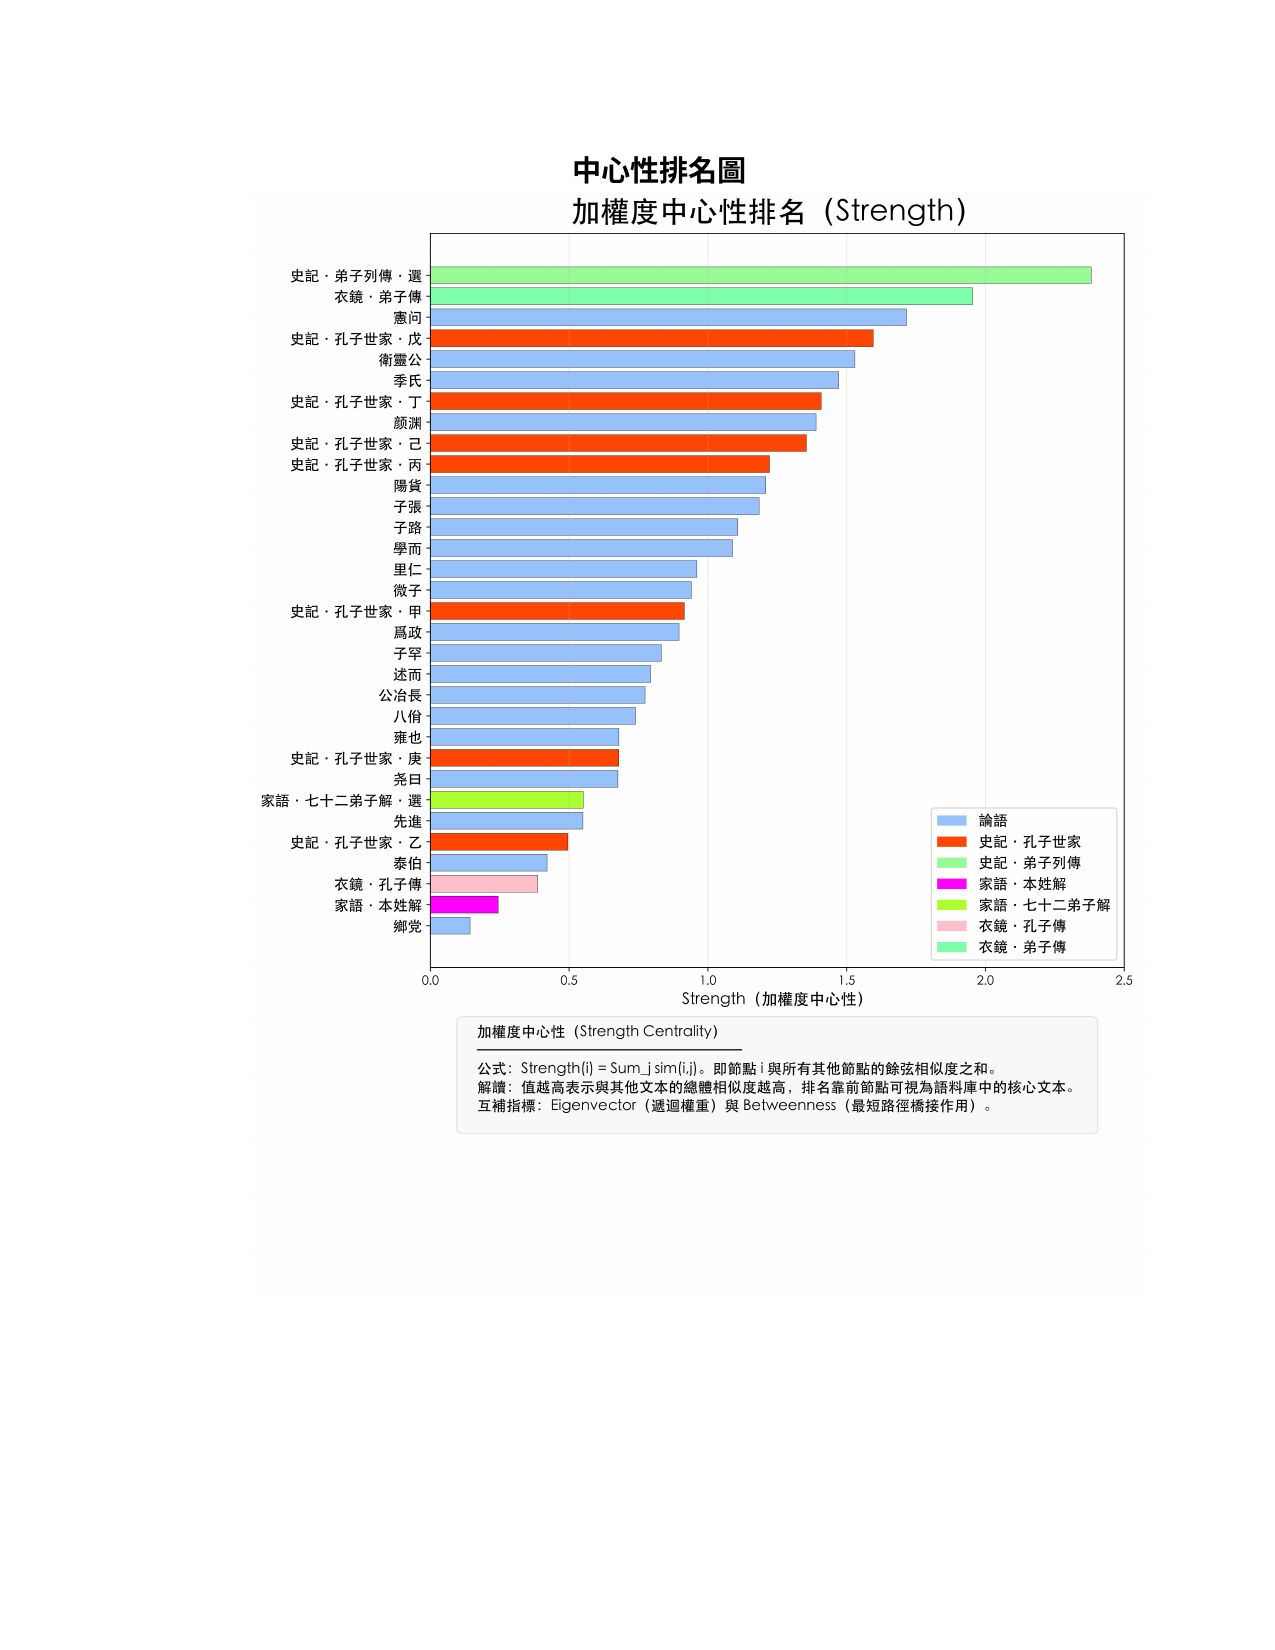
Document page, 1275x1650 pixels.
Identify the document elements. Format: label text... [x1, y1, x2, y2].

picture [250, 189, 1150, 1298]
subtitle 中心性排名圖 [187, 150, 1087, 190]
